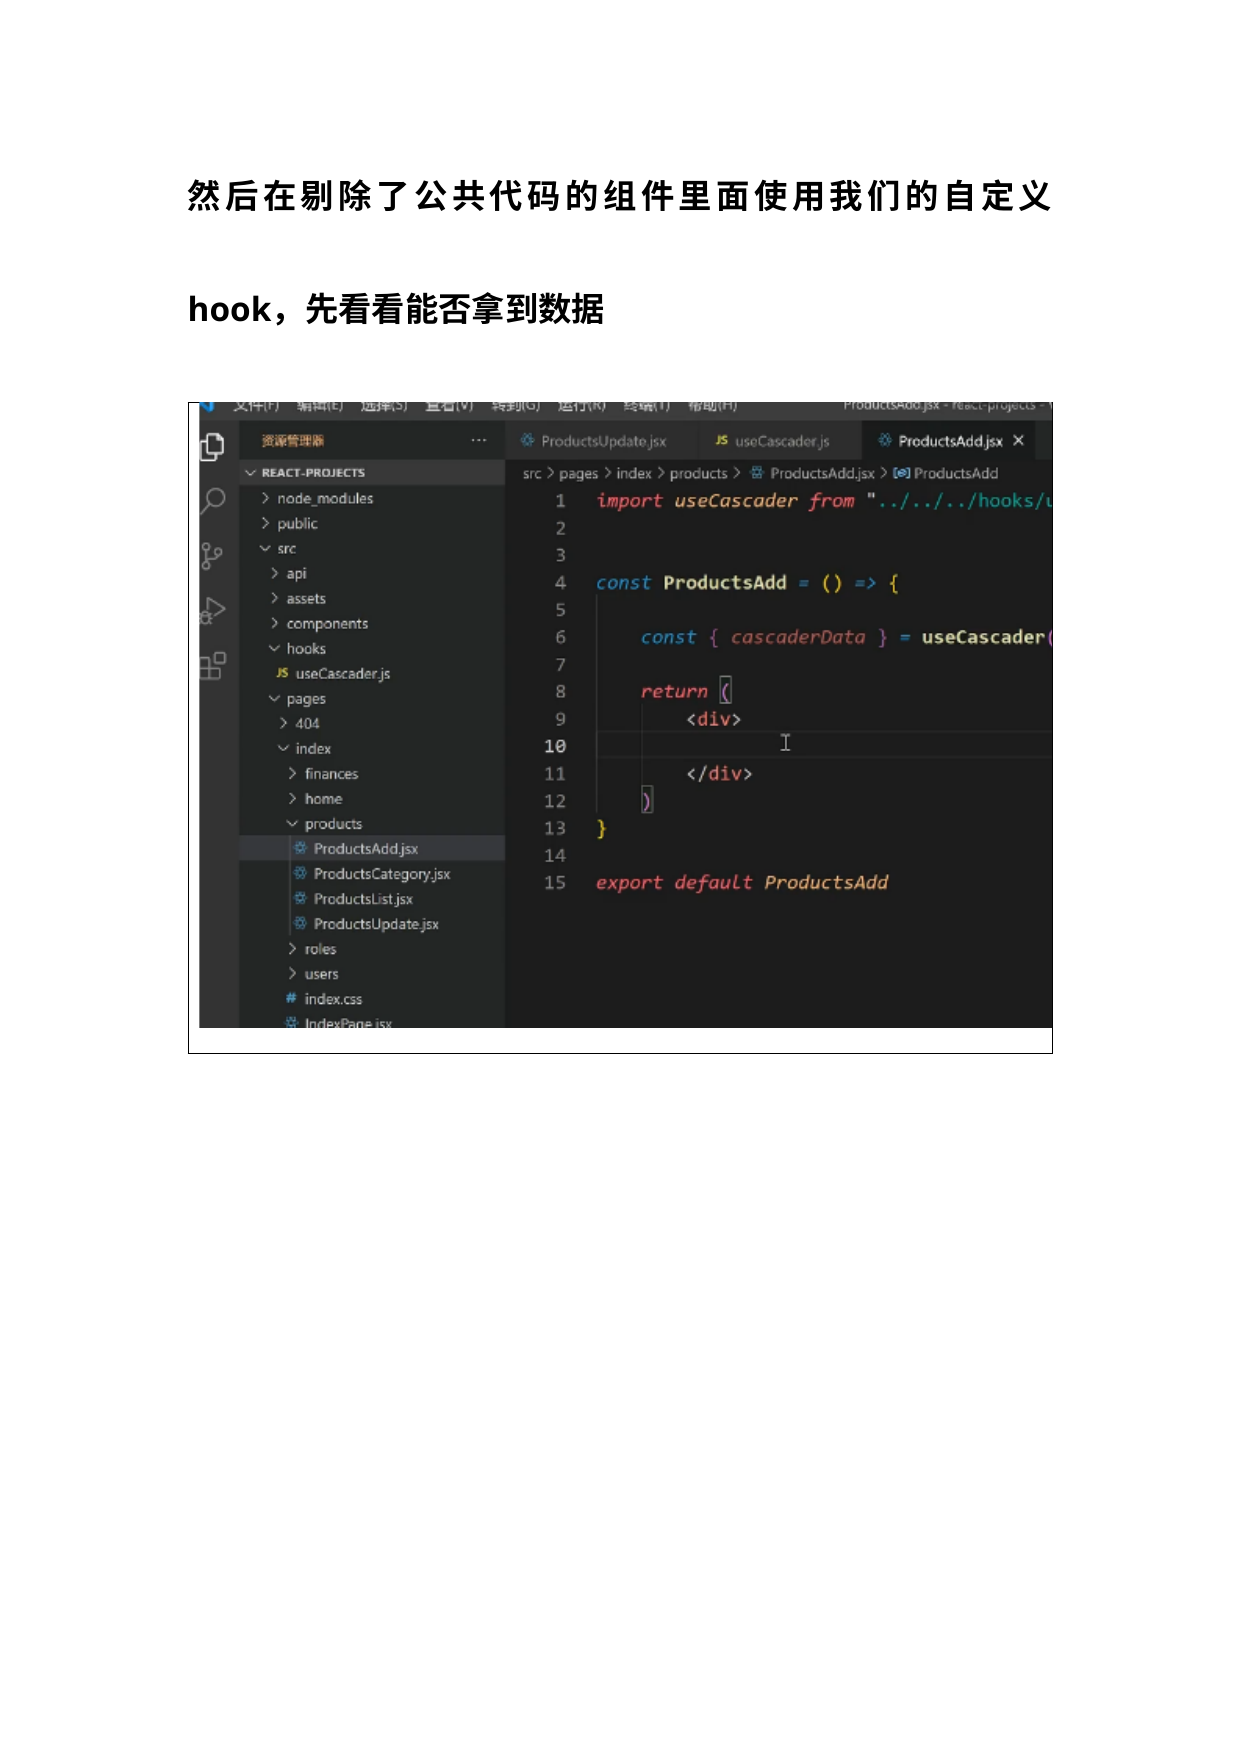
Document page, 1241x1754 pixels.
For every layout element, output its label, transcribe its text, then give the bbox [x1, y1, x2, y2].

subtitle 然后在剔除了公共代码的组件里面使用我们的自定义hook，先看看能否拿到数据 [187, 162, 1053, 339]
picture [199, 402, 1053, 1028]
table_header [189, 403, 1052, 1053]
